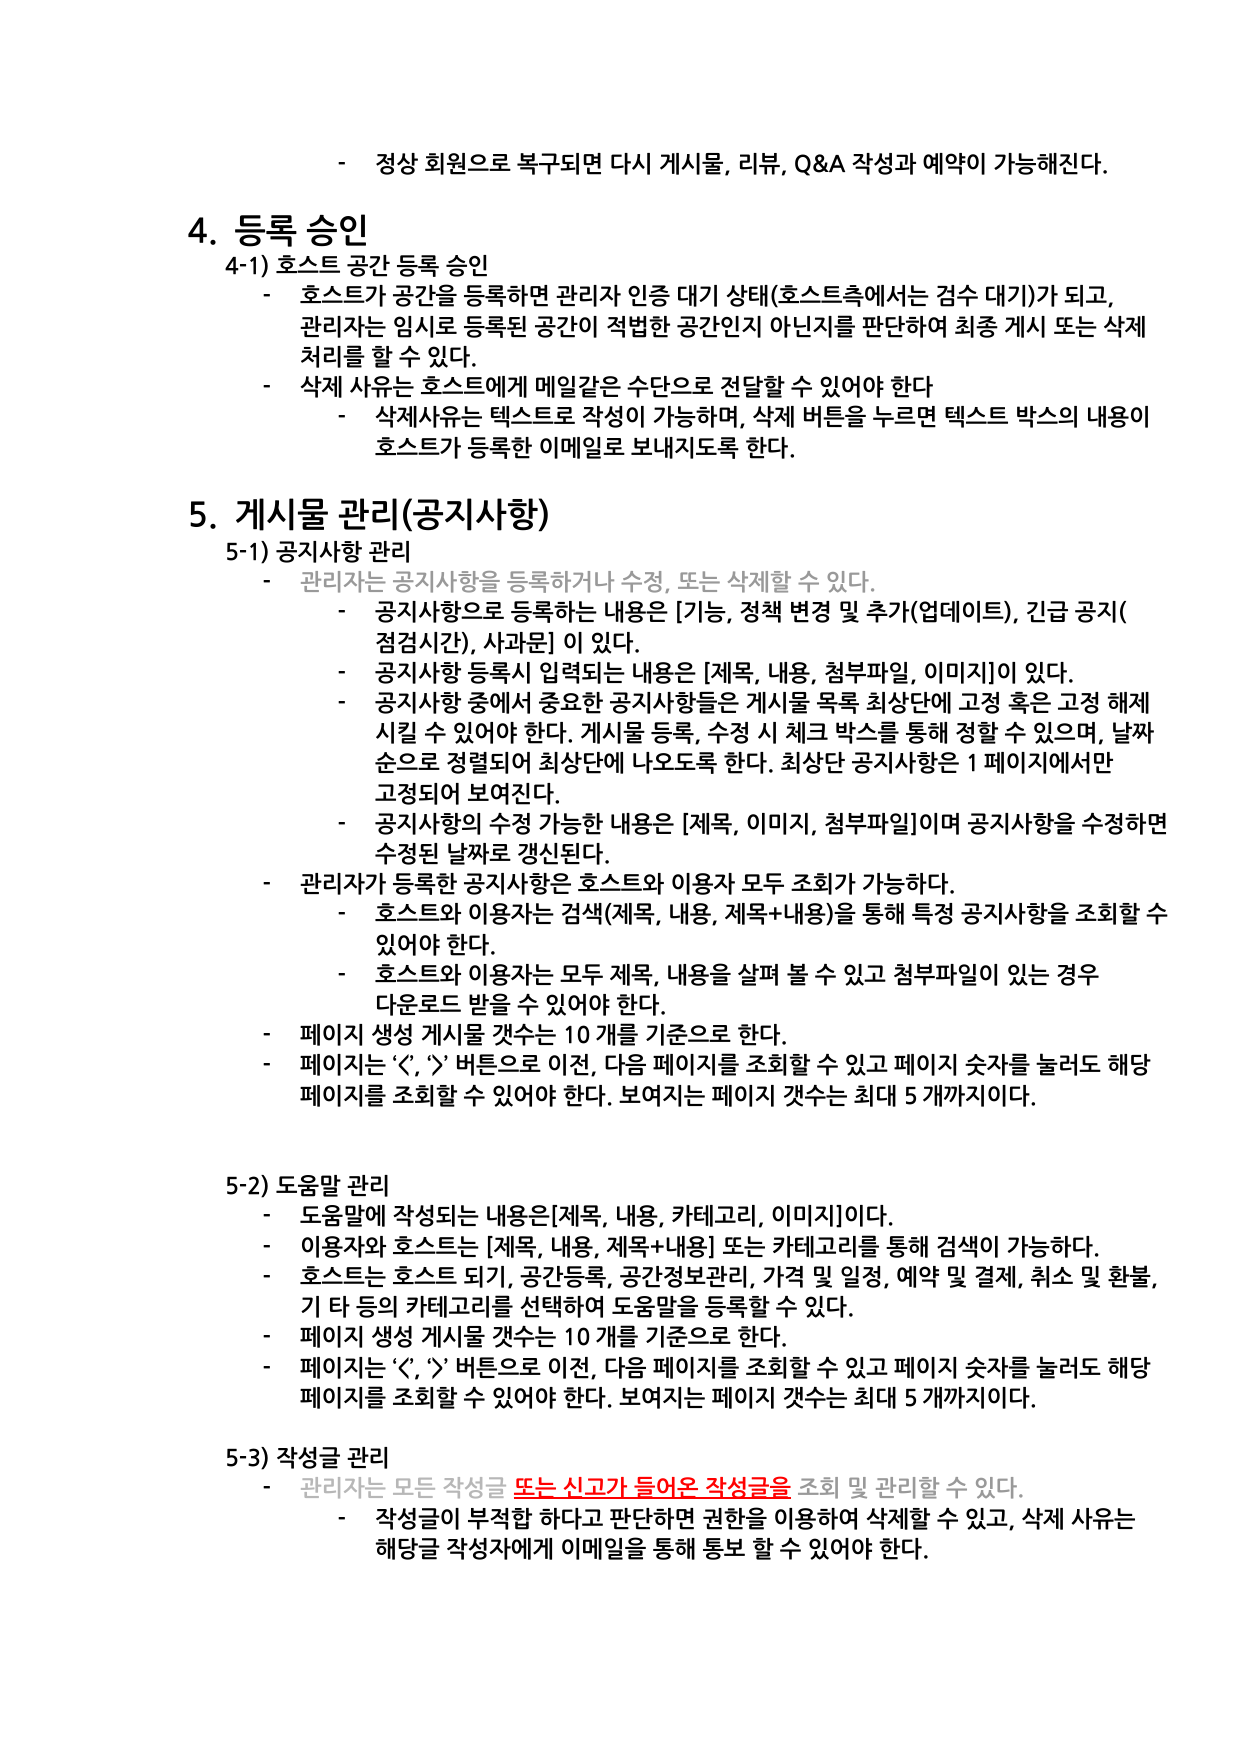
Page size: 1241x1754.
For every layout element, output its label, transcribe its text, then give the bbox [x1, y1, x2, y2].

list 작성글이 부적합 하다고 판단하면 권한을 이용하여 삭제할 수 있고, 삭제 사유는 해당글 작성자에게 이메일을 통해 통보 할 수 있어야 한다. [337, 1505, 1183, 1562]
list 삭제사유는 텍스트로 작성이 가능하며, 삭제 버튼을 누르면 텍스트 박스의 내용이 호스트가 등록한 이메일로 보내지도록 한다. [337, 404, 1183, 460]
list 공지사항 등록시 입력되는 내용은 [제목, 내용, 첨부파일, 이미지]이 있다. [337, 659, 1183, 686]
list 공지사항의 수정 가능한 내용은 [제목, 이미지, 첨부파일]이며 공지사항을 수정하면 수정된 날짜로 갱신된다. [337, 810, 1183, 867]
list 도움말에 작성되는 내용은[제목, 내용, 카테고리, 이미지]이다. [262, 1203, 1183, 1229]
list 페이지는 ‘<’, ‘>’ 버튼으로 이전, 다음 페이지를 조회할 수 있고 페이지 숫자를 눌러도 해당 페이지를 조회할 수 있어야 한다. 보여지는 페이지 갯수는 최대 5개까지이다. [262, 1354, 1183, 1411]
list 관리자가 등록한 공지사항은 호스트와 이용자 모두 조회가 가능하다. [262, 871, 1183, 897]
list 정상 회원으로 복구되면 다시 게시물, 리뷰, Q&A 작성과 예약이 가능해진다. [337, 150, 1183, 176]
list 게시물 관리(공지사항) [187, 494, 1183, 533]
list 페이지 생성 게시물 갯수는 10개를 기준으로 한다. [262, 1324, 1183, 1350]
list 페이지는 ‘<’, ‘>’ 버튼으로 이전, 다음 페이지를 조회할 수 있고 페이지 숫자를 눌러도 해당 페이지를 조회할 수 있어야 한다. 보여지는 페이지 갯수는 최대 5개까지이다. [262, 1052, 1183, 1108]
list 호스트는 호스트 되기, 공간등록, 공간정보관리, 가격 및 일정, 예약 및 결제, 취소 및 환불, 기 타 등의 카테고리를 선택하여 도움말을 등록할 수 있다. [262, 1263, 1183, 1320]
list 호스트와 이용자는 검색(제목, 내용, 제목+내용)을 통해 특정 공지사항을 조회할 수 있어야 한다. [337, 901, 1183, 957]
list 호스트와 이용자는 모두 제목, 내용을 살펴 볼 수 있고 첨부파일이 있는 경우 다운로드 받을 수 있어야 한다. [337, 961, 1183, 1018]
list 등록 승인 4-1) 호스트 공간 등록 승인 [187, 210, 1183, 279]
text 5-1) 공지사항 관리 [225, 538, 1183, 565]
list 삭제 사유는 호스트에게 메일같은 수단으로 전달할 수 있어야 한다 [262, 373, 1183, 400]
list 공지사항 중에서 중요한 공지사항들은 게시물 목록 최상단에 고정 혹은 고정 해제 시킬 수 있어야 한다. 게시물 등록, 수정 시 체크 박스를 통해 정할 수 있으며, 날짜 순으로 정렬되어 최상단에 나오도록 한다. 최상단 공지사항은 1페이지에서만 고정되어 보여진다. [337, 689, 1183, 806]
list 페이지 생성 게시물 갯수는 10개를 기준으로 한다. [262, 1022, 1183, 1048]
text 5-3) 작성글 관리 [225, 1444, 1183, 1471]
list 관리자는 모든 작성글 또는 신고가 들어온 작성글을 조회 및 관리할 수 있다. [262, 1475, 1183, 1501]
list 공지사항으로 등록하는 내용은 [기능, 정책 변경 및 추가(업데이트), 긴급 공지(점검시간), 사과문] 이 있다. [337, 599, 1183, 655]
list 이용자와 호스트는 [제목, 내용, 제목+내용] 또는 카테고리를 통해 검색이 가능하다. [262, 1233, 1183, 1259]
list 호스트가 공간을 등록하면 관리자 인증 대기 상태(호스트측에서는 검수 대기)가 되고, 관리자는 임시로 등록된 공간이 적법한 공간인지 아닌지를 판단하여 최종 게시 또는 삭제 처리를 할 수 있다. [262, 283, 1183, 369]
list 관리자는 공지사항을 등록하거나 수정, 또는 삭제할 수 있다. [262, 568, 1183, 595]
text 5-2) 도움말 관리 [150, 1173, 1183, 1199]
